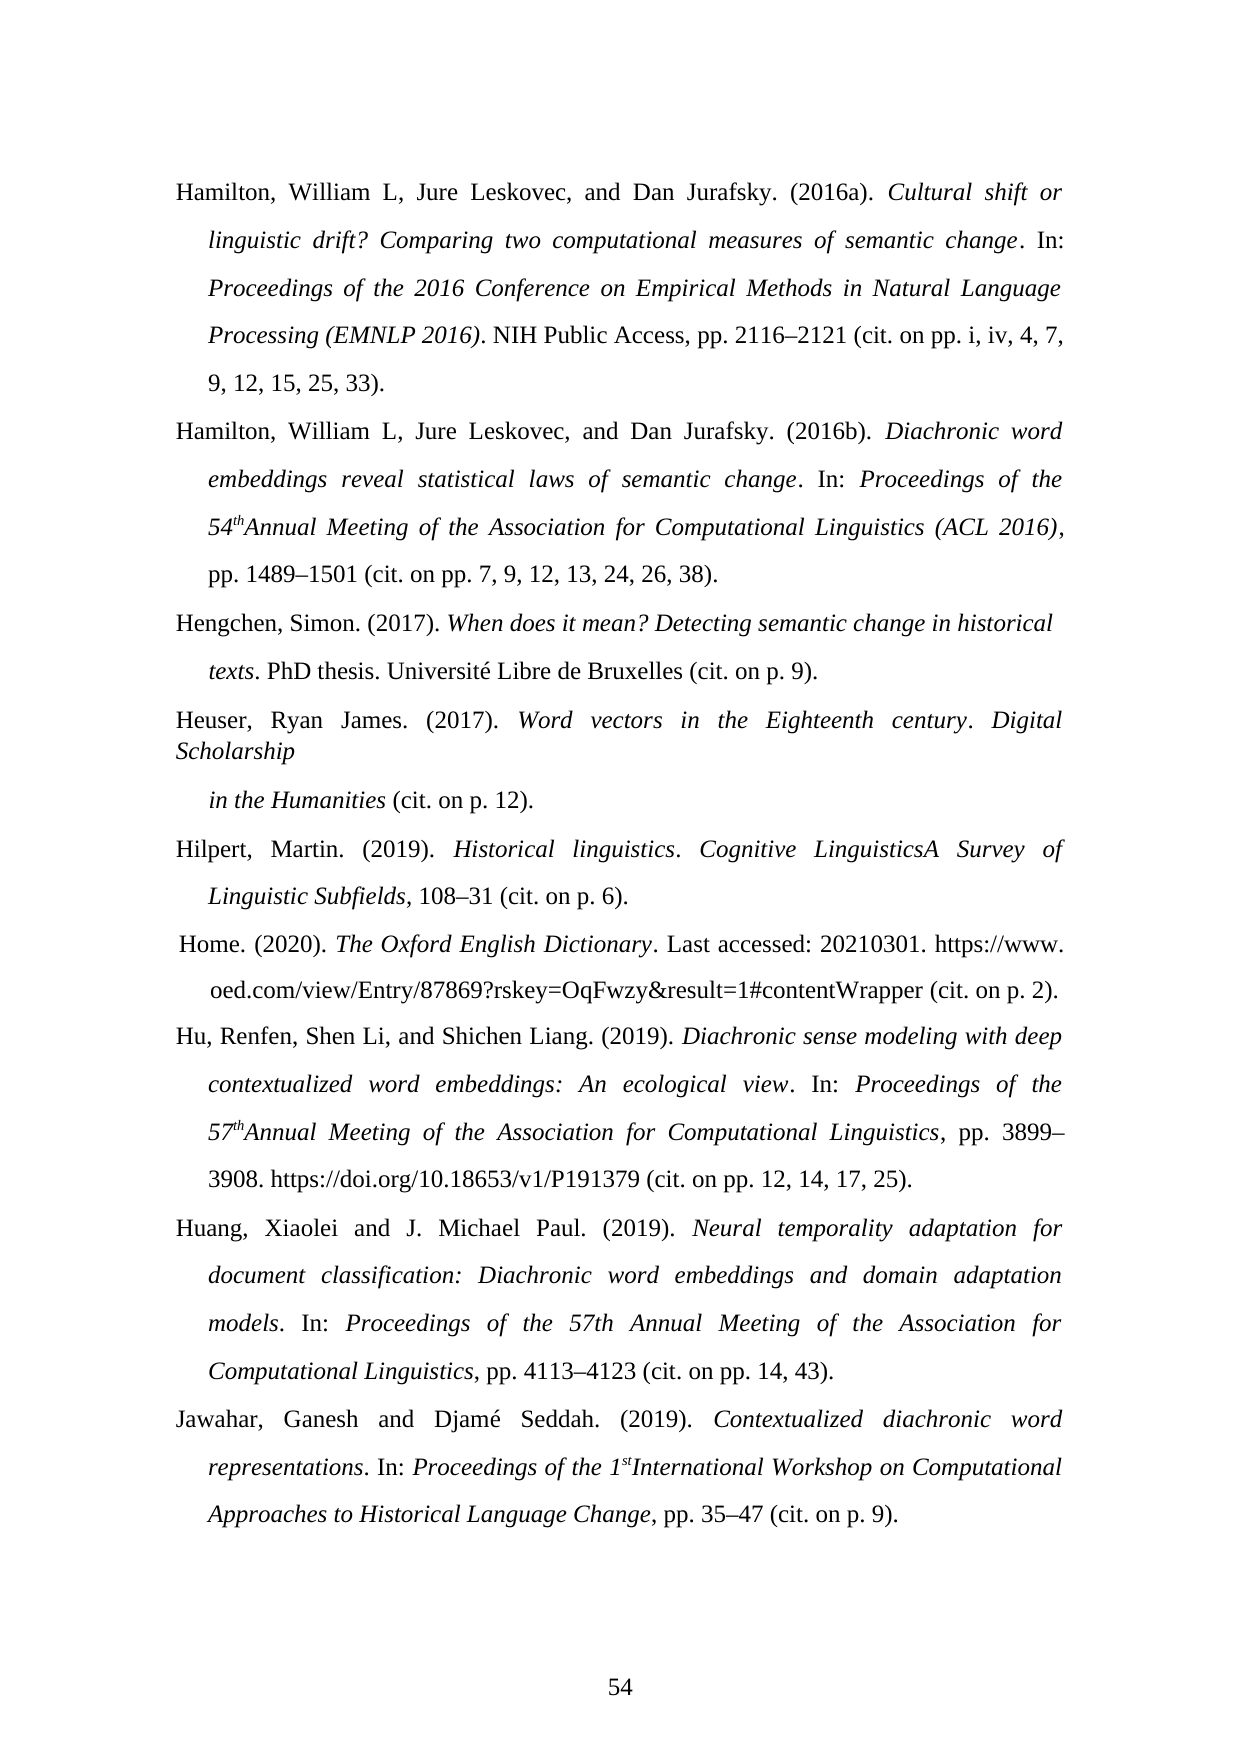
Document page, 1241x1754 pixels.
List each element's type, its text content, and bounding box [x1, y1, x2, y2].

text Home. (2020). The Oxford English Dictionary. Last accessed: 2021­03­01. https://www. oed.com/view/Entry/87869?rskey=OqFwzy&result=1#contentWrapper (cit. on p. 2). [179, 929, 1064, 1004]
text Jawahar, Ganesh and Djamé Seddah. (2019). Contextualized diachronic word representations. In: Proceedings of the 1stInternational Workshop on Computational Approaches to Historical Language Change, pp. 35–47 (cit. on p. 9). [176, 1404, 1064, 1528]
text Hilpert, Martin. (2019). Historical linguistics. Cognitive Linguistics­A Survey of Linguistic Subfields, 108–31 (cit. on p. 6). [176, 834, 1064, 910]
text Hamilton, William L, Jure Leskovec, and Dan Jurafsky. (2016b). Diachronic word embeddings reveal statistical laws of semantic change. In: Proceedings of the 54thAnnual Meeting of the Association for Computational Linguistics (ACL 2016), pp. 1489–1501 (cit. on pp. 7, 9, 12, 13, 24, 26, 38). [176, 416, 1064, 588]
text in the Humanities (cit. on p. 12). [208, 785, 1064, 814]
text texts. PhD thesis. Université Libre de Bruxelles (cit. on p. 9). [208, 656, 1064, 685]
text Hamilton, William L, Jure Leskovec, and Dan Jurafsky. (2016a). Cultural shift or linguistic drift? Comparing two computational measures of semantic change. In: Proceedings of the 2016 Conference on Empirical Methods in Natural Language Processing (EMNLP 2016). NIH Public Access, pp. 2116–2121 (cit. on pp. i, iv, 4, 7, 9, 12, 15, 25, 33). [176, 177, 1064, 397]
text Heuser, Ryan James. (2017). Word vectors in the Eighteenth century. Digital Scholarship [176, 705, 1064, 765]
text Huang, Xiaolei and J. Michael Paul. (2019). Neural temporality adaptation for document classification: Diachronic word embeddings and domain adaptation models. In: Proceedings of the 57th Annual Meeting of the Association for Computational Linguistics, pp. 4113–4123 (cit. on pp. 14, 43). [176, 1213, 1064, 1384]
text Hu, Renfen, Shen Li, and Shichen Liang. (2019). Diachronic sense modeling with deep contextualized word embeddings: An ecological view. In: Proceedings of the 57thAnnual Meeting of the Association for Computational Linguistics, pp. 3899–3908. https://doi.org/10.18653/v1/P19­1379 (cit. on pp. 12, 14, 17, 25). [176, 1021, 1064, 1193]
text Hengchen, Simon. (2017). When does it mean? Detecting semantic change in historical [176, 608, 1064, 636]
